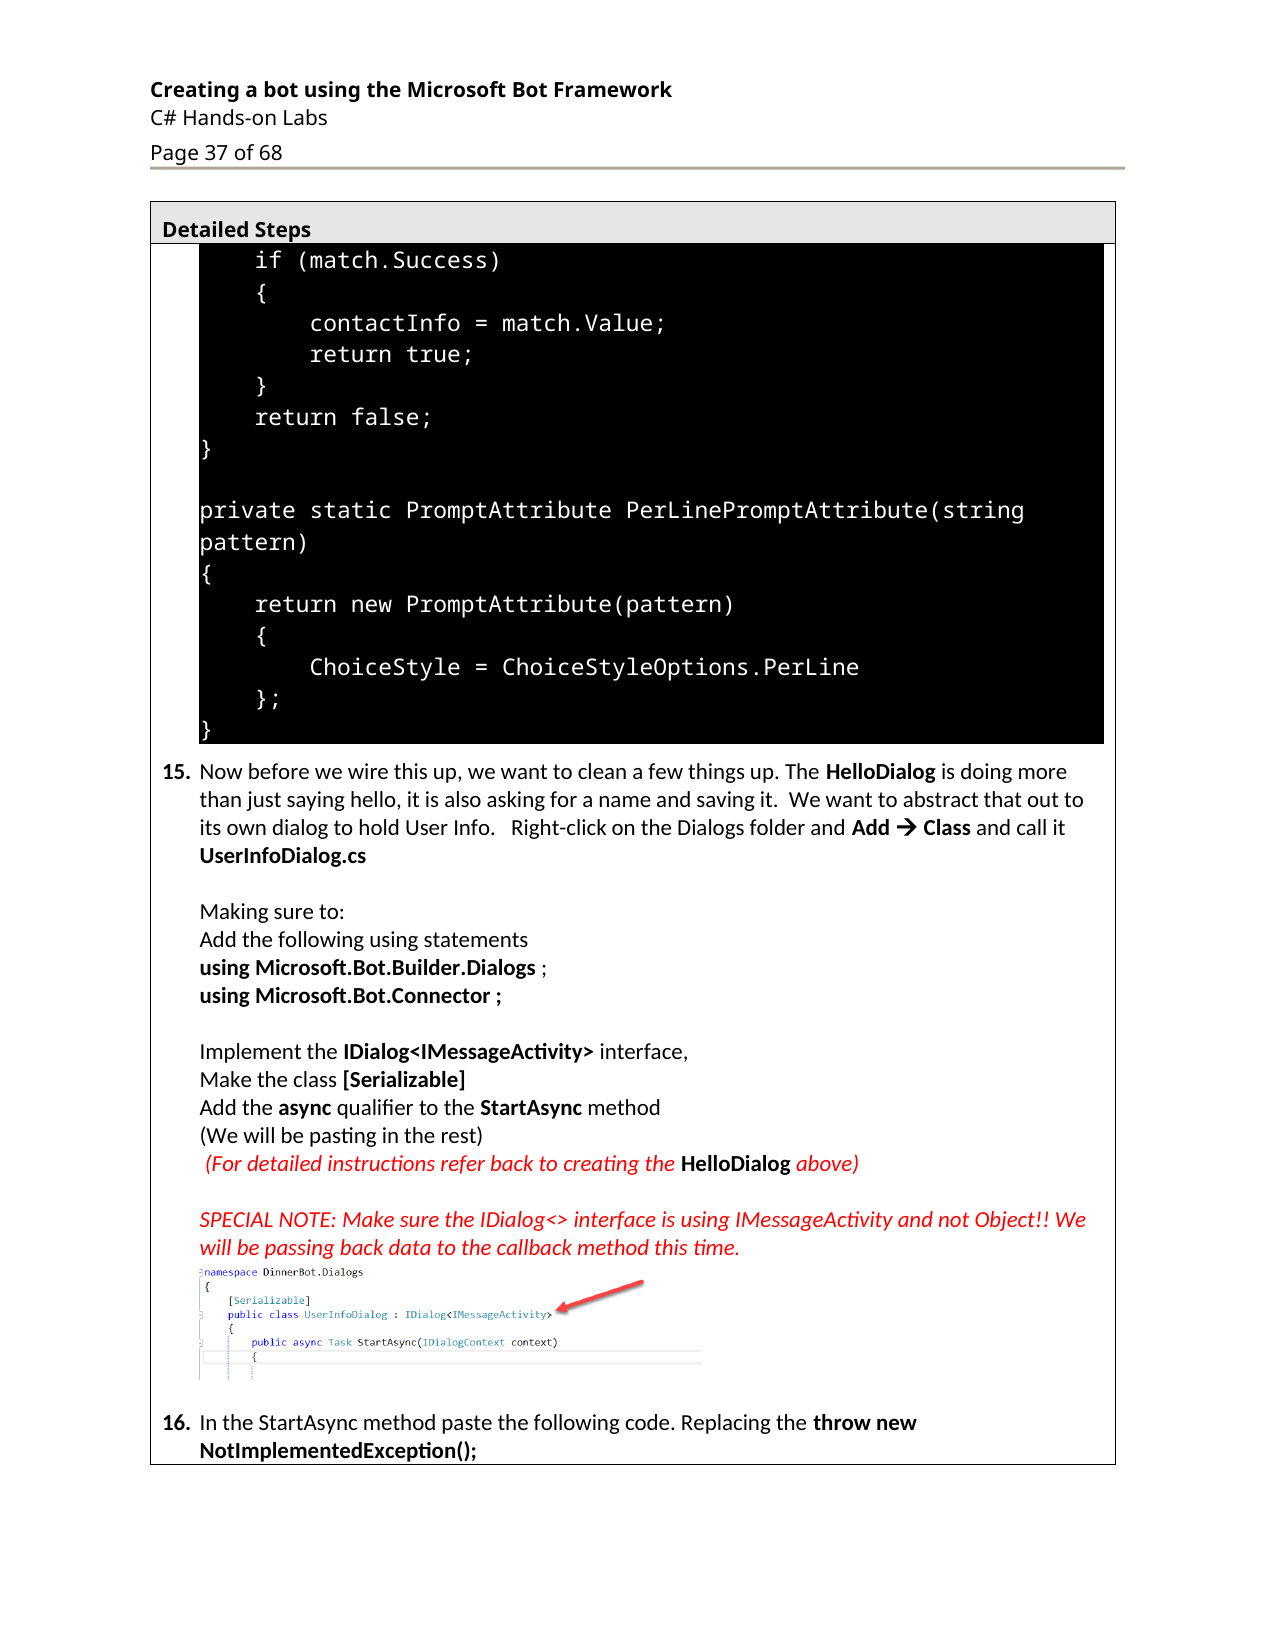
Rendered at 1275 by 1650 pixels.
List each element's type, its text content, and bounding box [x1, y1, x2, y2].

table_header Detailed Steps [151, 202, 1115, 243]
picture [199, 1261, 702, 1380]
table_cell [151, 244, 1115, 1464]
